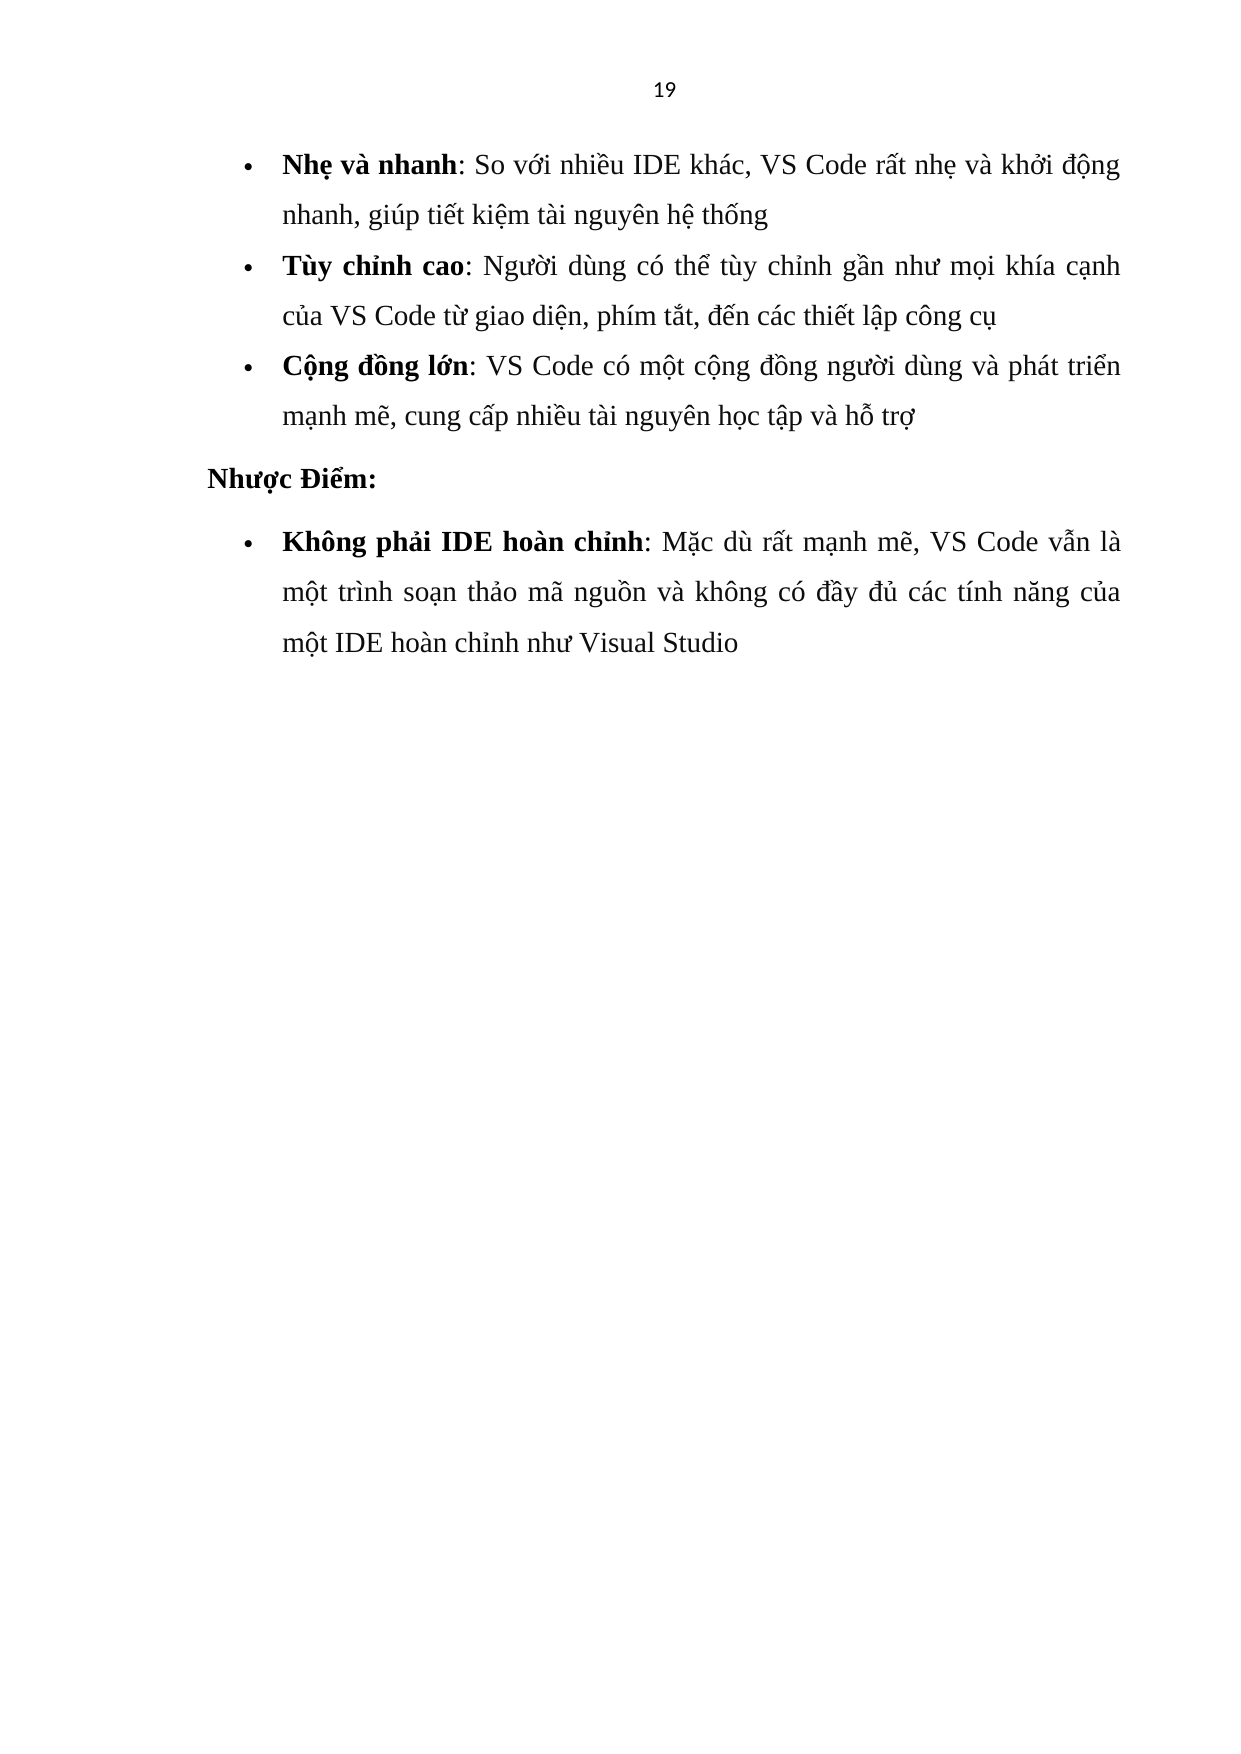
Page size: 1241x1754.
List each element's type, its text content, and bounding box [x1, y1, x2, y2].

text Nhược Điểm: [207, 461, 1122, 495]
list Tùy chỉnh cao: Người dùng có thể tùy chỉnh gần như mọi khía cạnh của VS Code từ giao diện, phím tắt, đến các thiết lập công cụ [244, 248, 1122, 331]
list Nhẹ và nhanh: So với nhiều IDE khác, VS Code rất nhẹ và khởi động nhanh, giúp tiết kiệm tài nguyên hệ thống [244, 147, 1122, 231]
list Không phải IDE hoàn chỉnh: Mặc dù rất mạnh mẽ, VS Code vẫn là một trình soạn thảo mã nguồn và không có đầy đủ các tính năng của một IDE hoàn chỉnh như Visual Studio [244, 524, 1122, 658]
list Cộng đồng lớn: VS Code có một cộng đồng người dùng và phát triển mạnh mẽ, cung cấp nhiều tài nguyên học tập và hỗ trợ [244, 348, 1122, 432]
